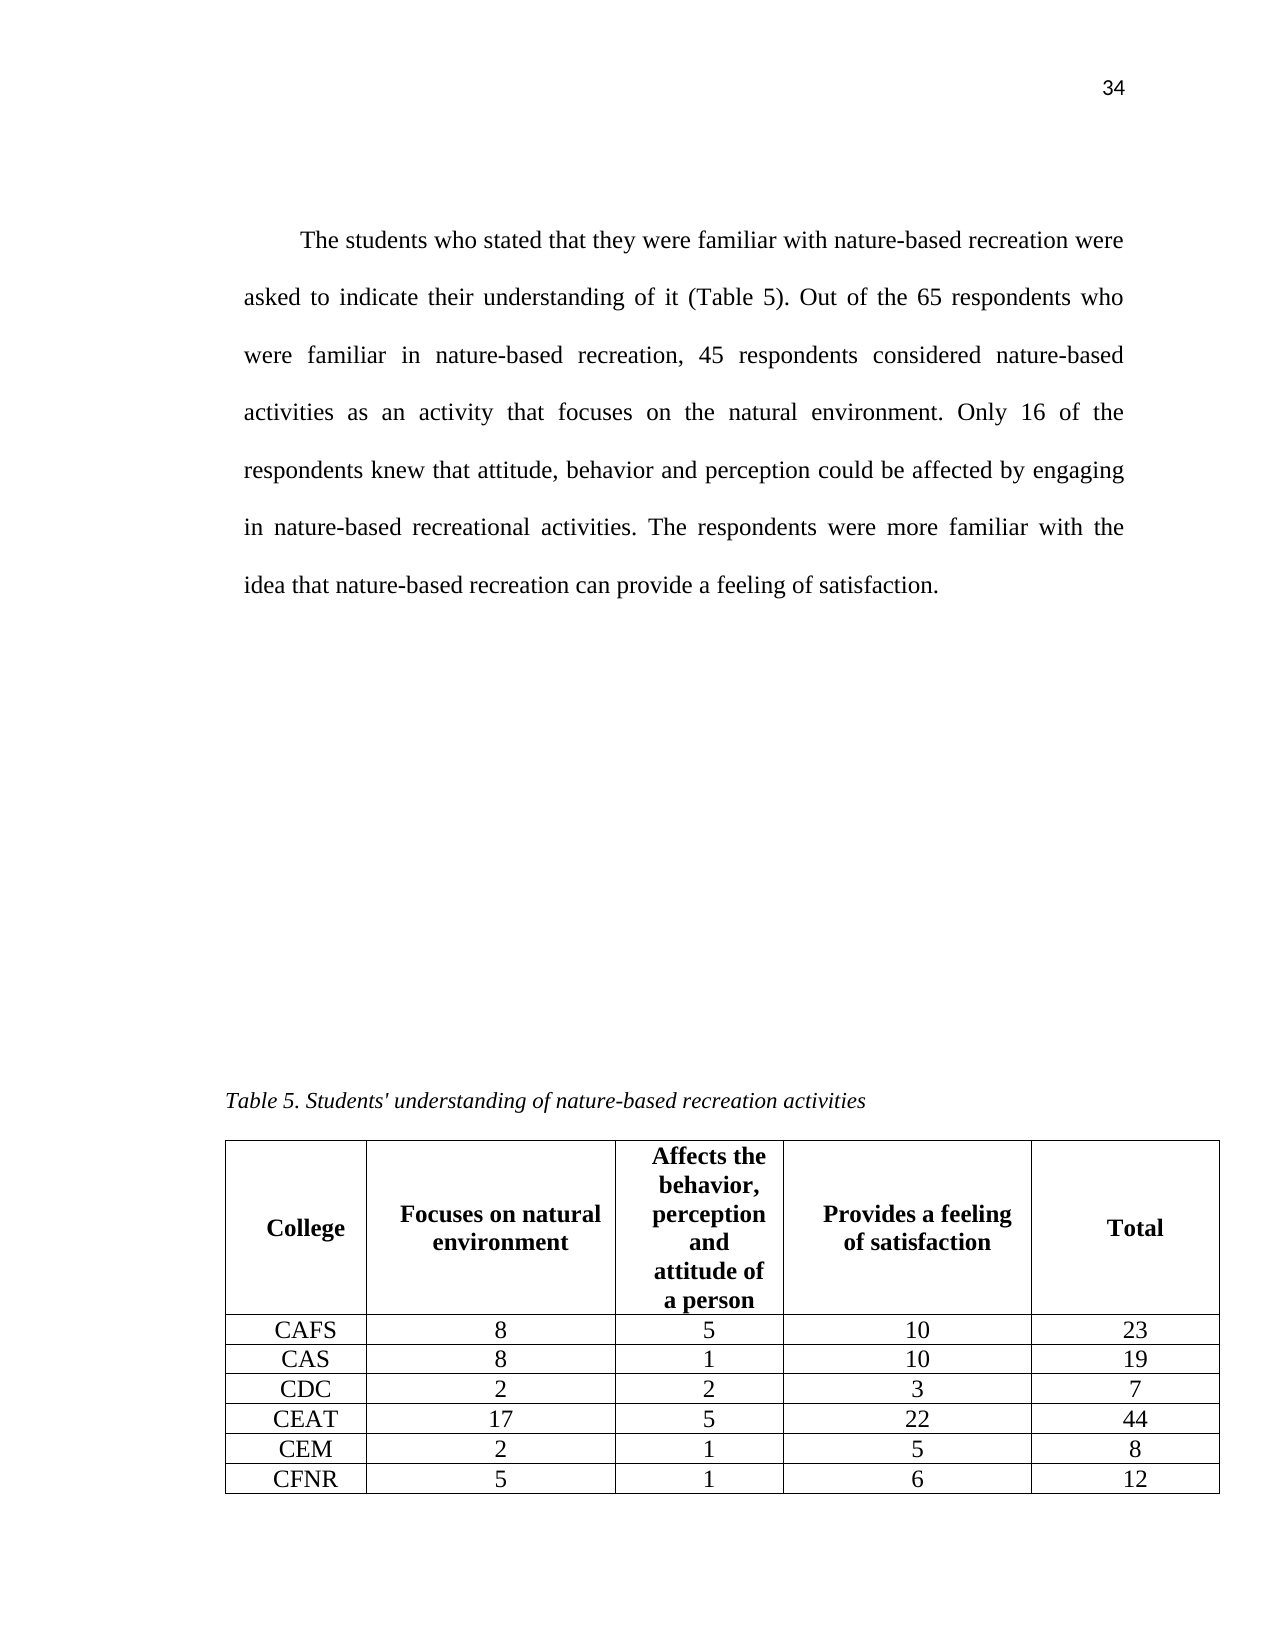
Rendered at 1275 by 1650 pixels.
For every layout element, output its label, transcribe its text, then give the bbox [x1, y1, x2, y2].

table_cell 8 [367, 1345, 615, 1373]
table_cell 6 [784, 1464, 1031, 1492]
table_cell 1 [616, 1434, 783, 1463]
table_cell CAFS [226, 1315, 366, 1343]
table_cell 1 [616, 1464, 783, 1492]
table_header Total [1032, 1141, 1219, 1314]
table_cell 8 [367, 1315, 615, 1343]
table_cell 5 [784, 1434, 1031, 1463]
table_cell 2 [367, 1374, 615, 1403]
table_cell 3 [784, 1374, 1031, 1403]
table_cell CEAT [226, 1404, 366, 1433]
table_cell 5 [616, 1315, 783, 1343]
table_cell 19 [1032, 1345, 1219, 1373]
table_cell 12 [1032, 1464, 1219, 1492]
table_cell CEM [226, 1434, 366, 1463]
table_header Focuses on natural environment [367, 1141, 615, 1314]
table_header Provides a feeling of satisfaction [784, 1141, 1031, 1314]
table_cell CFNR [226, 1464, 366, 1492]
table_cell 2 [367, 1434, 615, 1463]
table_cell 10 [784, 1345, 1031, 1373]
table_cell 8 [1032, 1434, 1219, 1463]
text Table 5. Students' understanding of nature-based recreation activities [225, 1087, 1125, 1114]
table_header Affects the behavior, perception and attitude of a person [616, 1141, 783, 1314]
table_header College [226, 1141, 366, 1314]
table_cell CDC [226, 1374, 366, 1403]
table_cell 22 [784, 1404, 1031, 1433]
table_cell 1 [616, 1345, 783, 1373]
table_cell CAS [226, 1345, 366, 1373]
table_cell 23 [1032, 1315, 1219, 1343]
table_cell 5 [616, 1404, 783, 1433]
table_cell 2 [616, 1374, 783, 1403]
table_cell 44 [1032, 1404, 1219, 1433]
table_cell 7 [1032, 1374, 1219, 1403]
text The students who stated that they were familiar with nature-based recreation were asked to indicate their understanding of it (Table 5). Out of the 65 respondents who were familiar in nature-based recreation, 45 respondents considered nature-based activities as an activity that focuses on the natural environment. Only 16 of the respondents knew that attitude, behavior and perception could be affected by engaging in nature-based recreational activities. The respondents were more familiar with the idea that nature-based recreation can provide a feeling of satisfaction. [244, 225, 1125, 599]
table_cell 17 [367, 1404, 615, 1433]
table_cell 5 [367, 1464, 615, 1492]
table_cell 10 [784, 1315, 1031, 1343]
